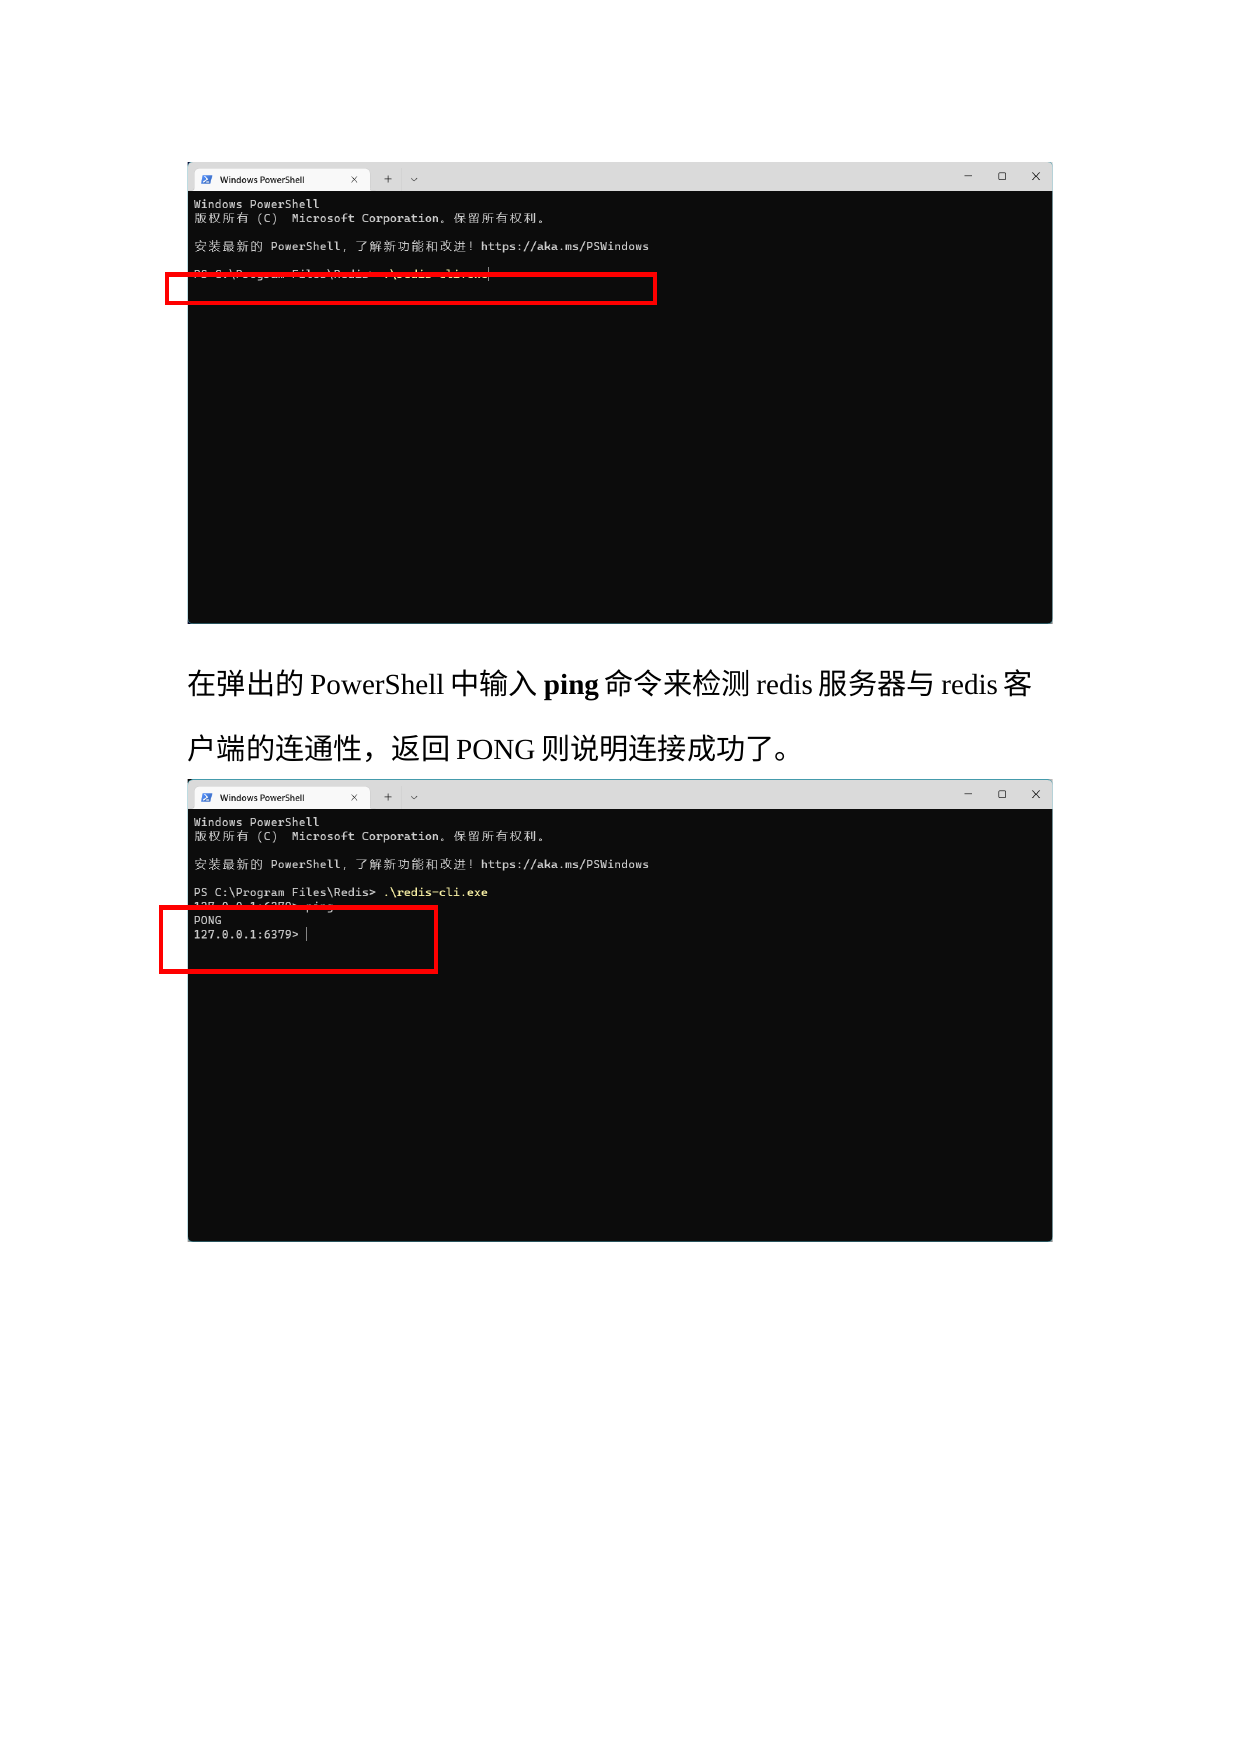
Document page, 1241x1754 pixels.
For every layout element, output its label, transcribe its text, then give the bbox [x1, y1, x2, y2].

picture [187, 162, 1053, 624]
text 在弹出的PowerShell中输入ping命令来检测redis服务器与redis客户端的连通性，返回PONG则说明连接成功了。 [187, 649, 1053, 779]
picture [187, 779, 1053, 1242]
picture [187, 910, 434, 969]
picture [187, 277, 653, 301]
